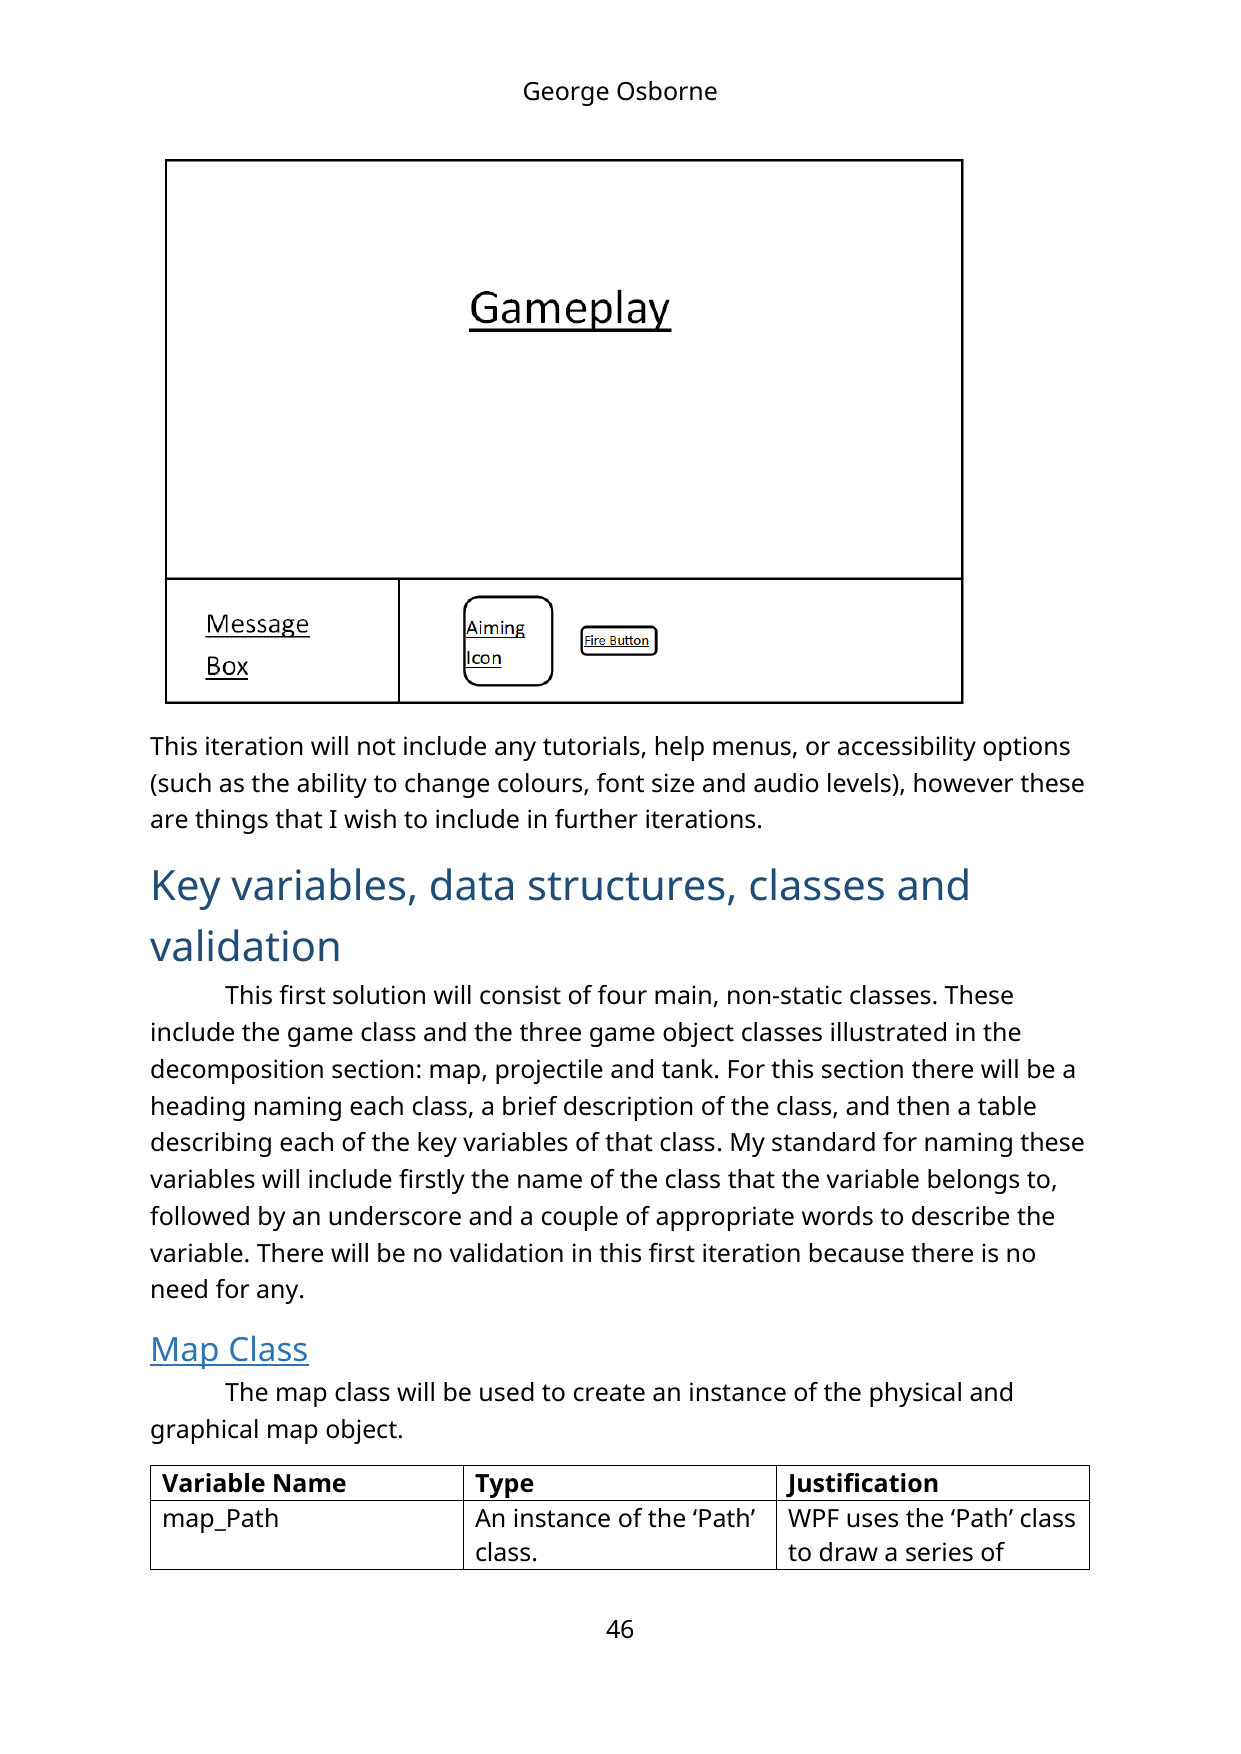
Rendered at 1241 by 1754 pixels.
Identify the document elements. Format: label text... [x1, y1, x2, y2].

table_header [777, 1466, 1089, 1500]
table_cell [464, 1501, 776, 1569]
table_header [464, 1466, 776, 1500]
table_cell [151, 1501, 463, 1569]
text The map class will be used to create an instance of the physical and graphical map object. [150, 1374, 1090, 1445]
text This iteration will not include any tutorials, help menus, or accessibility options (such as the ability to change colours, font size and audio levels), however these are things that I wish to include in further iterations. [150, 728, 1090, 836]
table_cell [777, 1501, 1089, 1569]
picture [150, 150, 976, 710]
subtitle Map Class [150, 1326, 1090, 1371]
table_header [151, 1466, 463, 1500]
text This first solution will consist of four main, non-static classes. These include the game class and the three game object classes illustrated in the decomposition section: map, projectile and tank. For this section there will be a heading naming each class, a brief description of the class, and then a table describing each of the key variables of that class. My standard for naming these variables will include firstly the name of the class that the variable belongs to, followed by an underscore and a couple of appropriate words to describe the variable. There will be no validation in this first iteration because there is no need for any. [150, 978, 1090, 1306]
subtitle Key variables, data structures, classes and validation [150, 856, 1090, 973]
